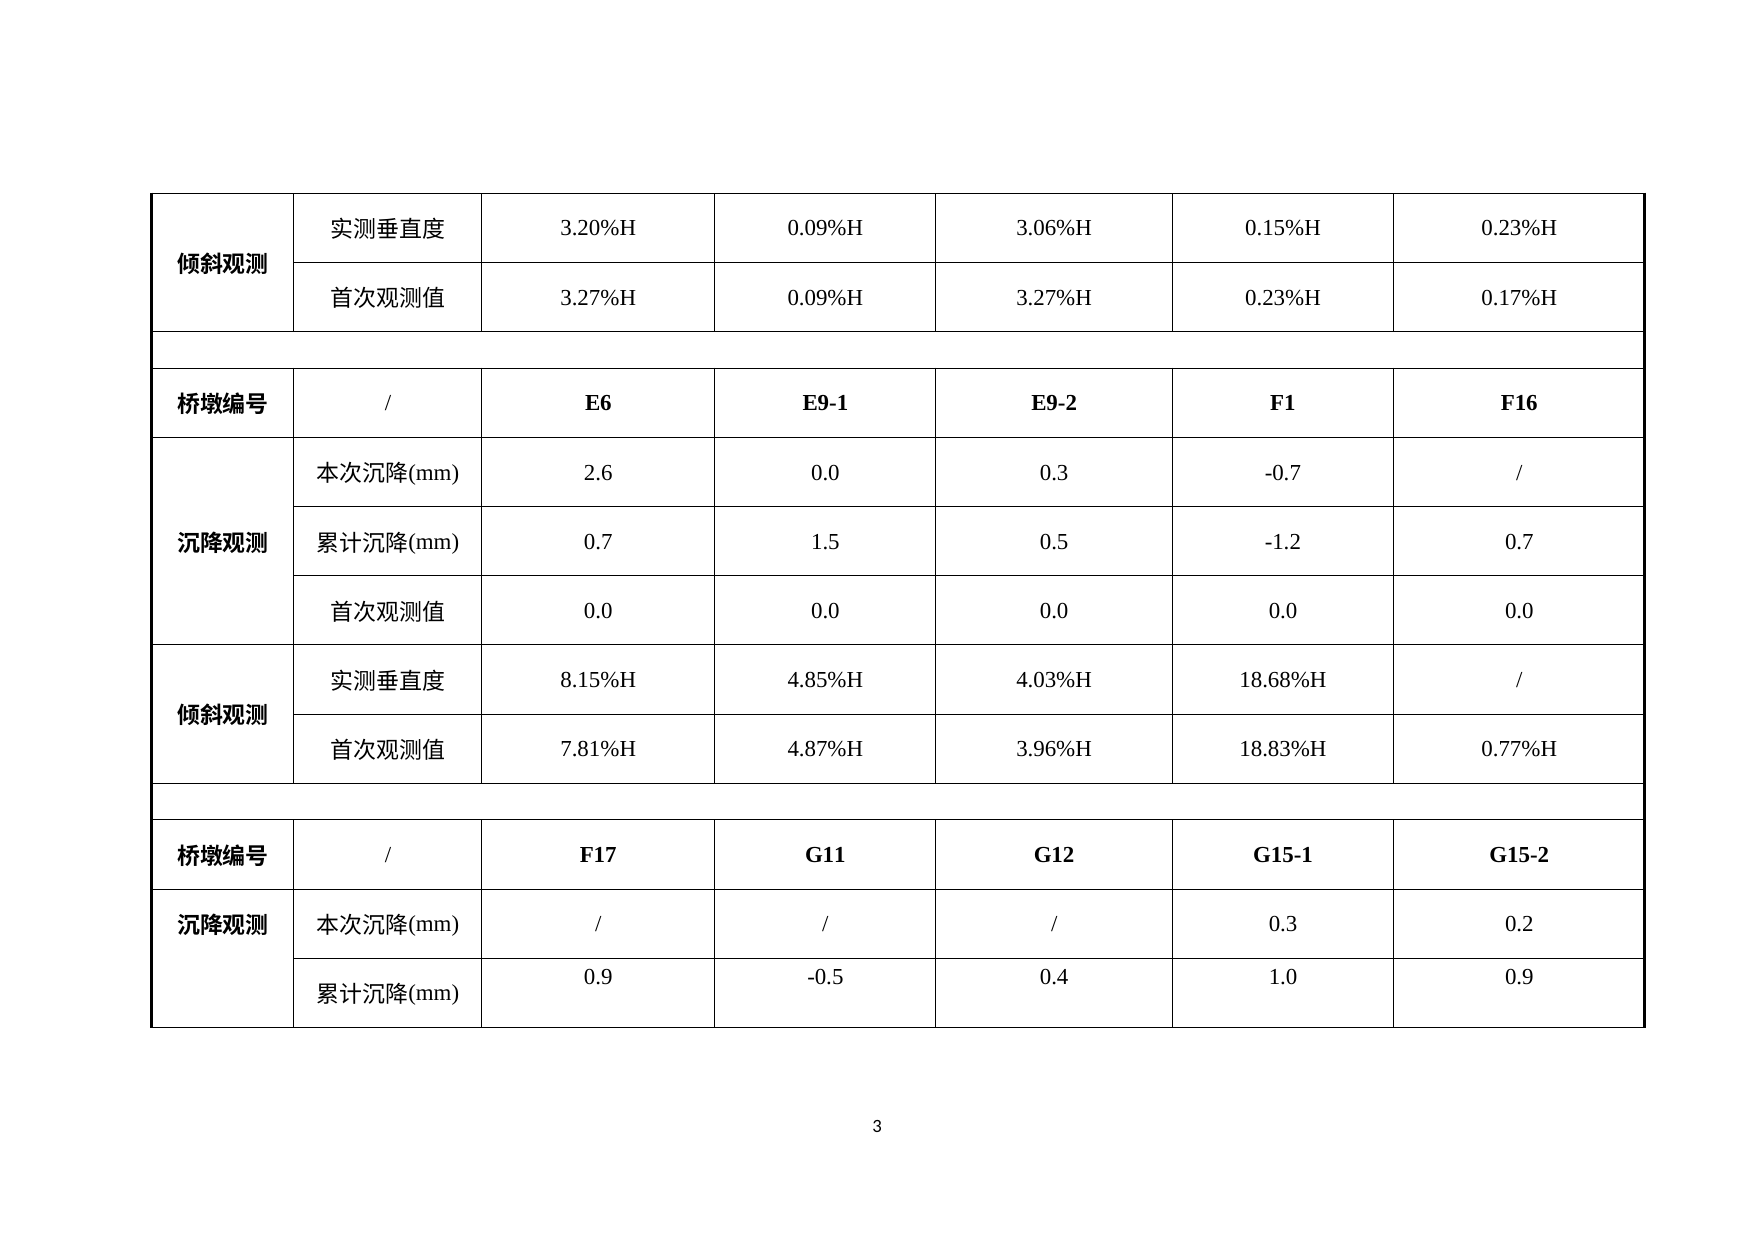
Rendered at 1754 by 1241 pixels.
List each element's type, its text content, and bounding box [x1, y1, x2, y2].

table_cell / [294, 369, 481, 437]
table_cell 倾斜观测 [153, 194, 293, 331]
table_cell 本次沉降(mm) [294, 438, 481, 506]
table_cell 实测垂直度 [294, 194, 481, 262]
table_cell 首次观测值 [294, 715, 481, 783]
table_cell 0.77%H [1394, 715, 1643, 783]
table_cell F16 [1394, 369, 1643, 437]
table_cell 4.03%H [936, 645, 1172, 713]
table_cell 3.06%H [936, 194, 1172, 262]
table_cell 1.5 [715, 507, 935, 575]
table_cell 18.83%H [1173, 715, 1393, 783]
table_cell 0.4 [936, 959, 1172, 1027]
table_cell 3.96%H [936, 715, 1172, 783]
table_cell 0.0 [482, 576, 714, 644]
table_cell 0.0 [715, 576, 935, 644]
table_cell 累计沉降(mm) [294, 959, 481, 1027]
table_cell G15-1 [1173, 820, 1393, 888]
table_cell 实测垂直度 [294, 645, 481, 713]
table_cell 8.15%H [482, 645, 714, 713]
table_cell [153, 784, 1643, 819]
table_cell 3.20%H [482, 194, 714, 262]
table_cell 0.7 [1394, 507, 1643, 575]
table_cell 沉降观测 [153, 890, 293, 1027]
table_cell F1 [1173, 369, 1393, 437]
table_cell 0.7 [482, 507, 714, 575]
table_cell -0.7 [1173, 438, 1393, 506]
table_cell / [936, 890, 1172, 958]
table_cell 倾斜观测 [153, 645, 293, 783]
table_cell 0.0 [1394, 576, 1643, 644]
table_cell 0.2 [1394, 890, 1643, 958]
table_cell G11 [715, 820, 935, 888]
table_cell 0.5 [936, 507, 1172, 575]
table_cell -0.5 [715, 959, 935, 1027]
table_cell 0.0 [936, 576, 1172, 644]
table_cell 0.09%H [715, 194, 935, 262]
table_cell 0.0 [1173, 576, 1393, 644]
table_cell 沉降观测 [153, 438, 293, 644]
table_cell 本次沉降(mm) [294, 890, 481, 958]
table_cell [153, 332, 1643, 368]
table_cell 4.85%H [715, 645, 935, 713]
table_cell 首次观测值 [294, 263, 481, 331]
table_cell 0.3 [936, 438, 1172, 506]
table_cell 0.09%H [715, 263, 935, 331]
table_cell 0.15%H [1173, 194, 1393, 262]
table_cell G15-2 [1394, 820, 1643, 888]
table_cell 累计沉降(mm) [294, 507, 481, 575]
table_cell E9-1 [715, 369, 935, 437]
table_cell / [1394, 645, 1643, 713]
table_cell 0.9 [1394, 959, 1643, 1027]
table_cell 18.68%H [1173, 645, 1393, 713]
table_cell 7.81%H [482, 715, 714, 783]
table_cell E9-2 [936, 369, 1172, 437]
table_cell 0.3 [1173, 890, 1393, 958]
table_cell 4.87%H [715, 715, 935, 783]
table_cell 1.0 [1173, 959, 1393, 1027]
table_cell 0.23%H [1394, 194, 1643, 262]
table_cell E6 [482, 369, 714, 437]
table_cell 0.0 [715, 438, 935, 506]
table_cell 桥墩编号 [153, 369, 293, 437]
table_cell 0.23%H [1173, 263, 1393, 331]
table_cell G12 [936, 820, 1172, 888]
table_cell -1.2 [1173, 507, 1393, 575]
table_cell 3.27%H [482, 263, 714, 331]
table_cell 首次观测值 [294, 576, 481, 644]
table_cell / [715, 890, 935, 958]
table_cell 0.9 [482, 959, 714, 1027]
table_cell / [294, 820, 481, 888]
table_cell 2.6 [482, 438, 714, 506]
table_cell / [482, 890, 714, 958]
table_cell 桥墩编号 [153, 820, 293, 888]
table_cell 0.17%H [1394, 263, 1643, 331]
table_cell / [1394, 438, 1643, 506]
table_cell F17 [482, 820, 714, 888]
table_cell 3.27%H [936, 263, 1172, 331]
